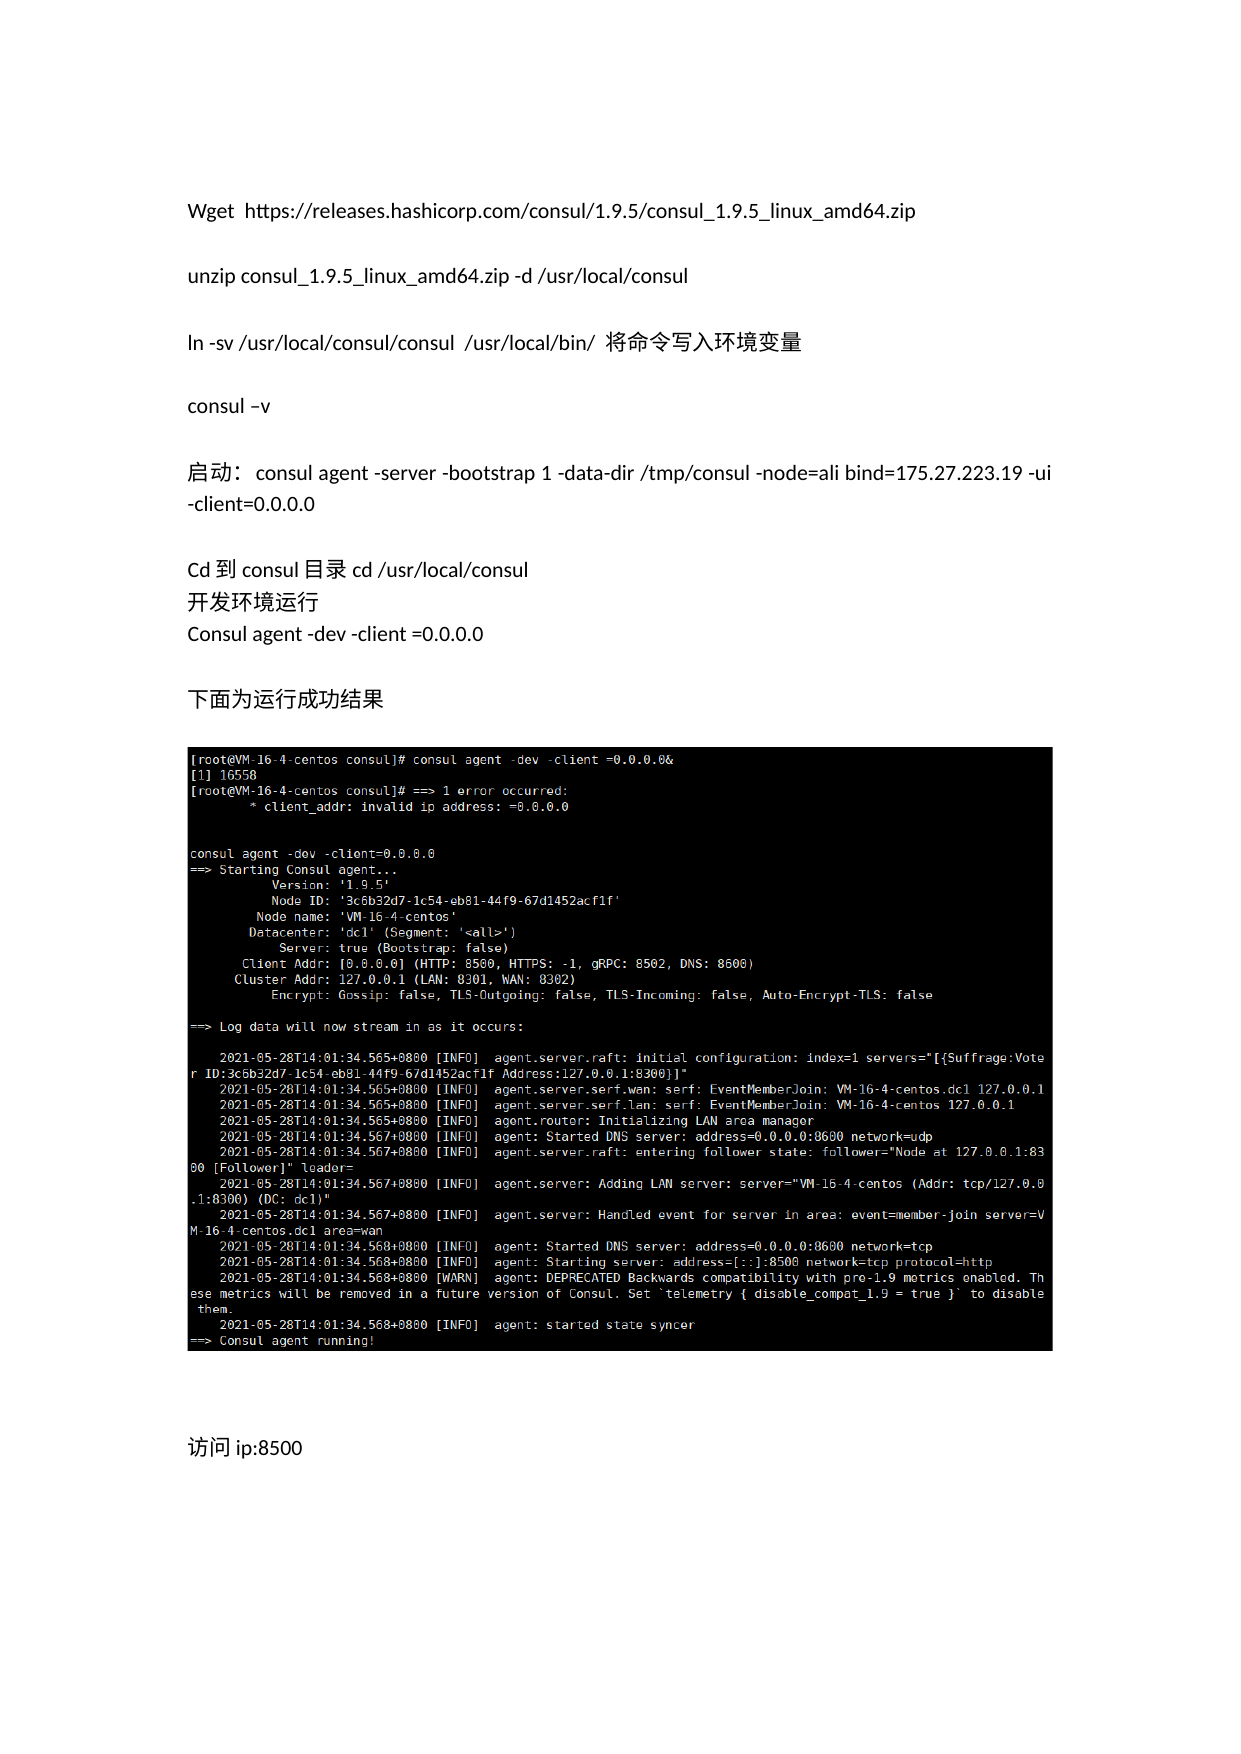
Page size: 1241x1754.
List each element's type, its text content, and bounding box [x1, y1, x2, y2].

text consul –v [187, 389, 1053, 422]
text 启动：consul agent -server -bootstrap 1 -data-dir /tmp/consul -node=ali bind=175.27.223.19 -ui -client=0.0.0.0 [187, 454, 1053, 519]
text Wget https://releases.hashicorp.com/consul/1.9.5/consul_1.9.5_linux_amd64.zip [187, 194, 1053, 227]
text unzip consul_1.9.5_linux_amd64.zip -d /usr/local/consul [187, 259, 1053, 292]
text 开发环境运行 [187, 584, 1053, 617]
text Consul agent -dev -client =0.0.0.0 [187, 617, 1053, 649]
text 访问ip:8500 [187, 1429, 1053, 1462]
text Cd 到consul目录 cd /usr/local/consul [187, 552, 1053, 584]
text ln -sv /usr/local/consul/consul /usr/local/bin/ 将命令写入环境变量 [187, 324, 1053, 357]
text 下面为运行成功结果 [187, 682, 1053, 714]
picture [187, 747, 1053, 1351]
